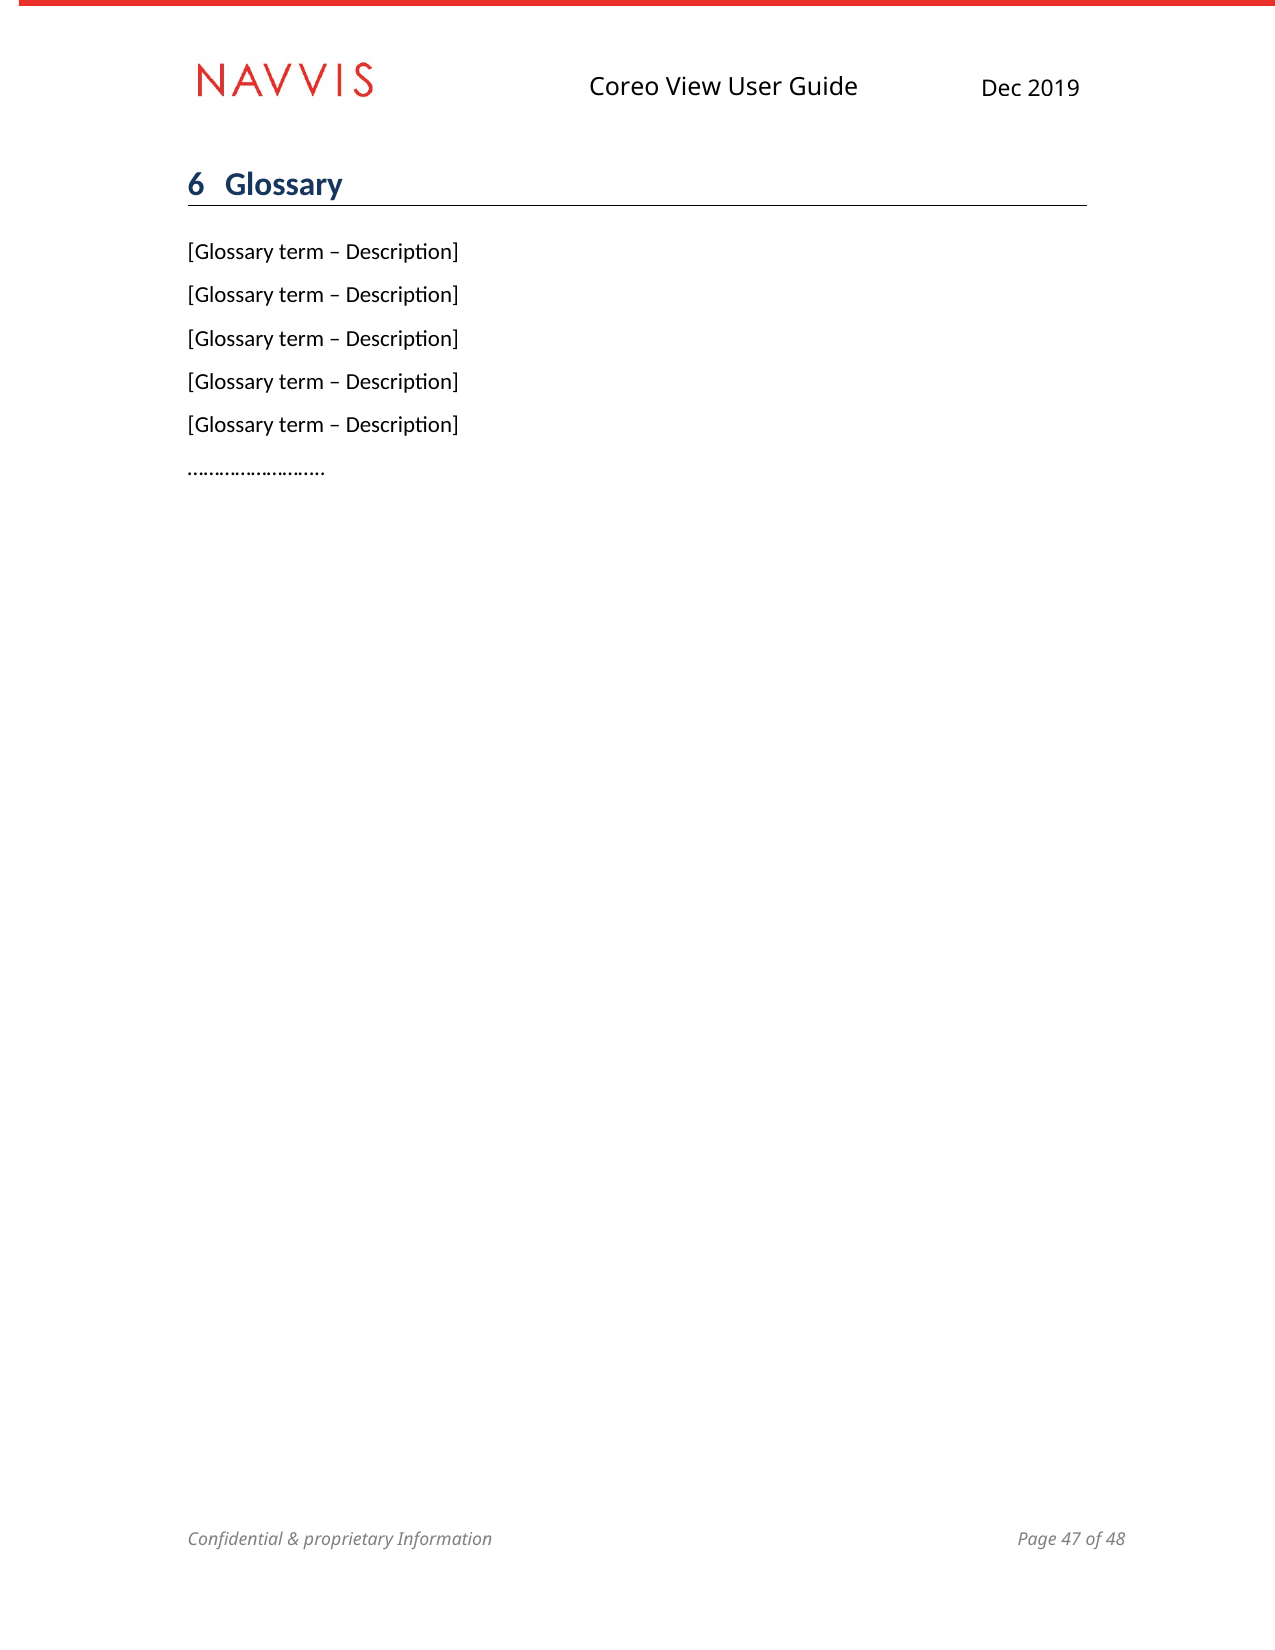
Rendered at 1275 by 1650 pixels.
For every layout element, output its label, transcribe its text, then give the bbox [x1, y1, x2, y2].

picture [187, 55, 383, 104]
text [Glossary term – Description] [187, 281, 1087, 309]
text [Glossary term – Description] [187, 237, 1087, 265]
text [Glossary term – Description] [187, 324, 1087, 352]
subtitle Glossary [187, 162, 1087, 206]
text [Glossary term – Description] [187, 367, 1087, 395]
text …………………….. [187, 453, 1087, 482]
text [Glossary term – Description] [187, 410, 1087, 438]
